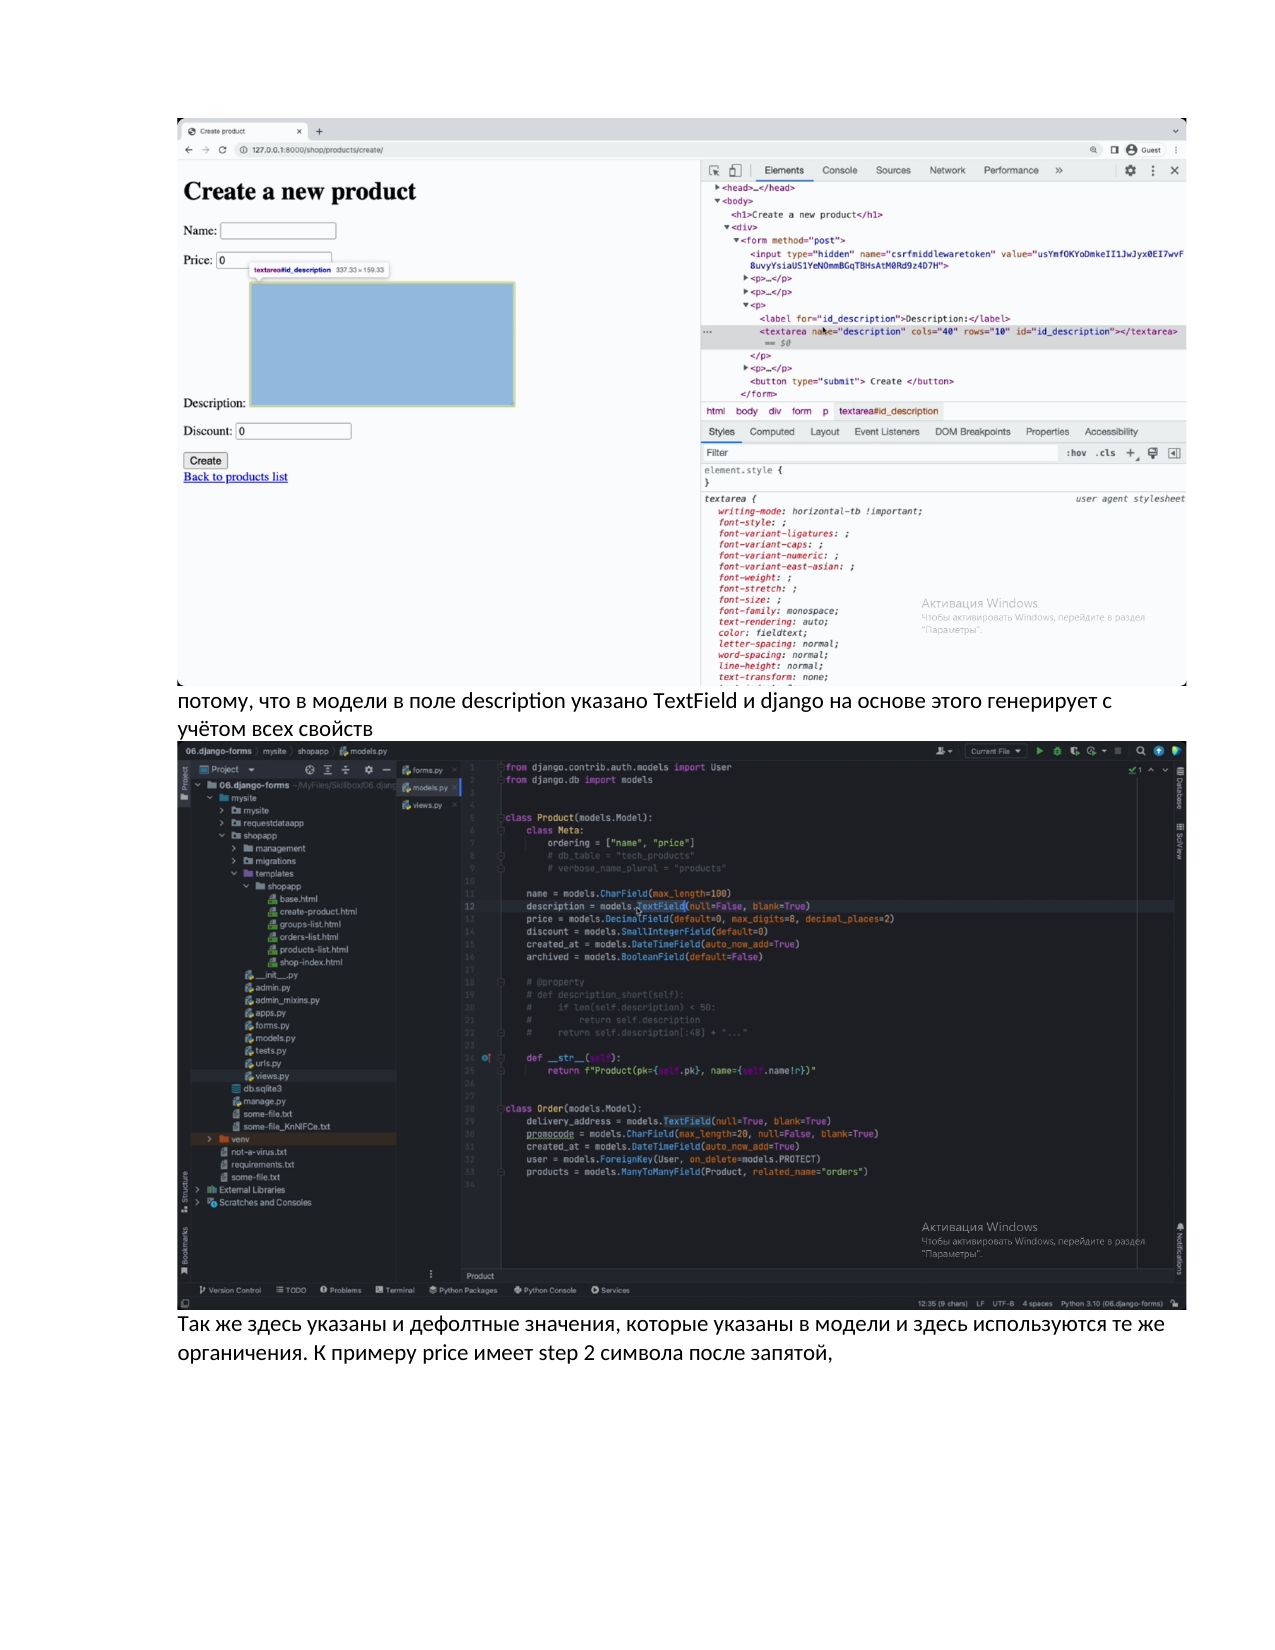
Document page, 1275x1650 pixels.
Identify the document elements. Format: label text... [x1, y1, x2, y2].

text Переходим на страницу браузера и фидим новую форму. Она выглядит так как и задумано.Не нужно указывать дополнительно texteria, здесь сразу же будет указано texteria потому, что в модели в поле description указано TextField и django на основе этого генерирует с учётом всех свойств [177, 686, 1186, 741]
picture [177, 741, 1187, 1310]
picture [177, 118, 1187, 686]
text Так же здесь указаны и дефолтные значения, которые указаны в модели и здесь используются те же органичения. К примеру price имеет step 2 символа после запятой, потому, что это это значение указано в модели [177, 1310, 1186, 1366]
